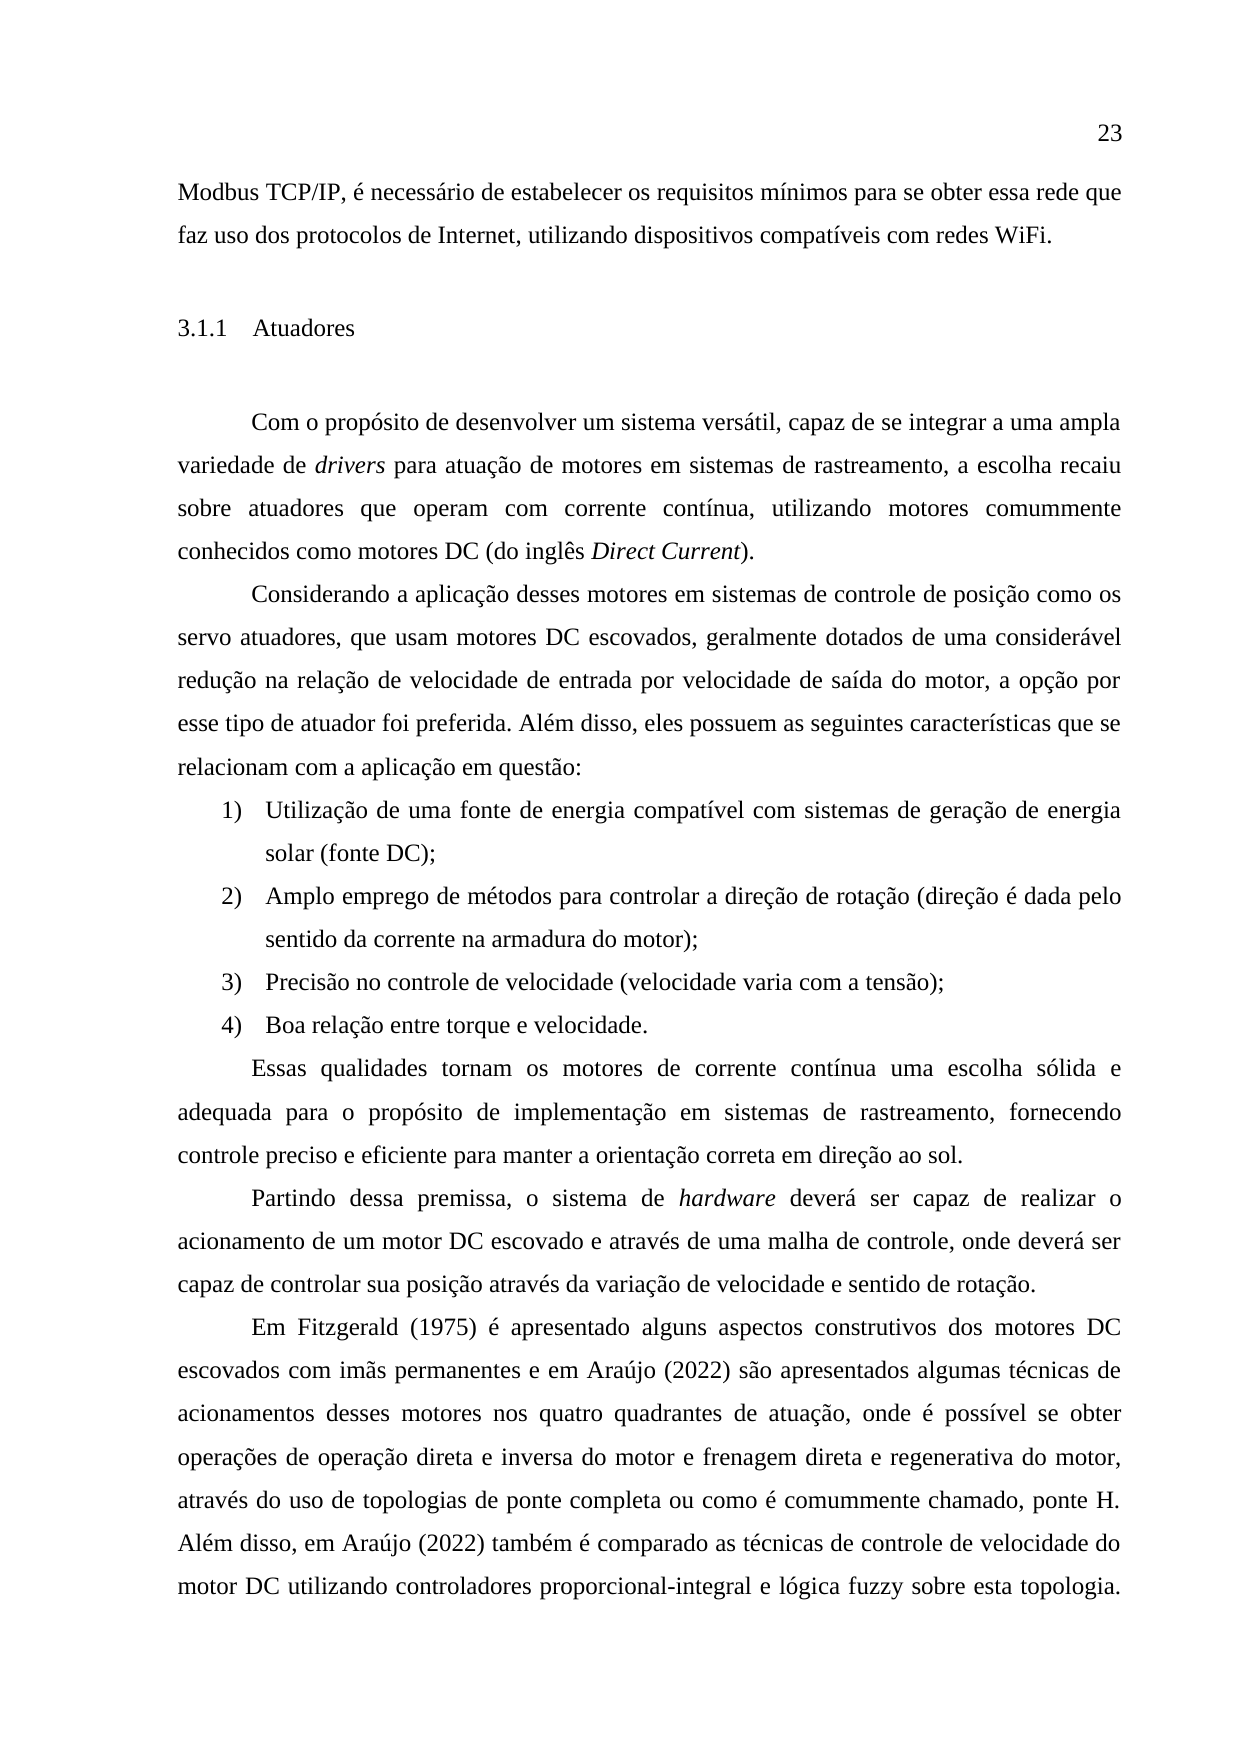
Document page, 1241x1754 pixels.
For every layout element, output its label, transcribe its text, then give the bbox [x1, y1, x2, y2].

subtitle Atuadores [177, 313, 1122, 342]
text Com o propósito de desenvolver um sistema versátil, capaz de se integrar a uma ampla variedade de drivers para atuação de motores em sistemas de rastreamento, a escolha recaiu sobre atuadores que operam com corrente contínua, utilizando motores comummente conhecidos como motores DC (do inglês Direct Current). [177, 407, 1122, 565]
list Precisão no controle de velocidade (velocidade varia com a tensão); [221, 967, 1122, 996]
list Amplo emprego de métodos para controlar a direção de rotação (direção é dada pelo sentido da corrente na armadura do motor); [221, 881, 1122, 953]
list Boa relação entre torque e velocidade. [221, 1010, 1122, 1039]
list Utilização de uma fonte de energia compatível com sistemas de geração de energia solar (fonte DC); [221, 795, 1122, 867]
text Partindo dessa premissa, o sistema de hardware deverá ser capaz de realizar o acionamento de um motor DC escovado e através de uma malha de controle, onde deverá ser capaz de controlar sua posição através da variação de velocidade e sentido de rotação. [177, 1183, 1122, 1298]
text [177, 1312, 1122, 1600]
text Essas qualidades tornam os motores de corrente contínua uma escolha sólida e adequada para o propósito de implementação em sistemas de rastreamento, fornecendo controle preciso e eficiente para manter a orientação correta em direção ao sol. [177, 1053, 1122, 1168]
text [177, 177, 1122, 249]
text Considerando a aplicação desses motores em sistemas de controle de posição como os servo atuadores, que usam motores DC escovados, geralmente dotados de uma considerável redução na relação de velocidade de entrada por velocidade de saída do motor, a opção por esse tipo de atuador foi preferida. Além disso, eles possuem as seguintes características que se relacionam com a aplicação em questão: [177, 579, 1122, 780]
